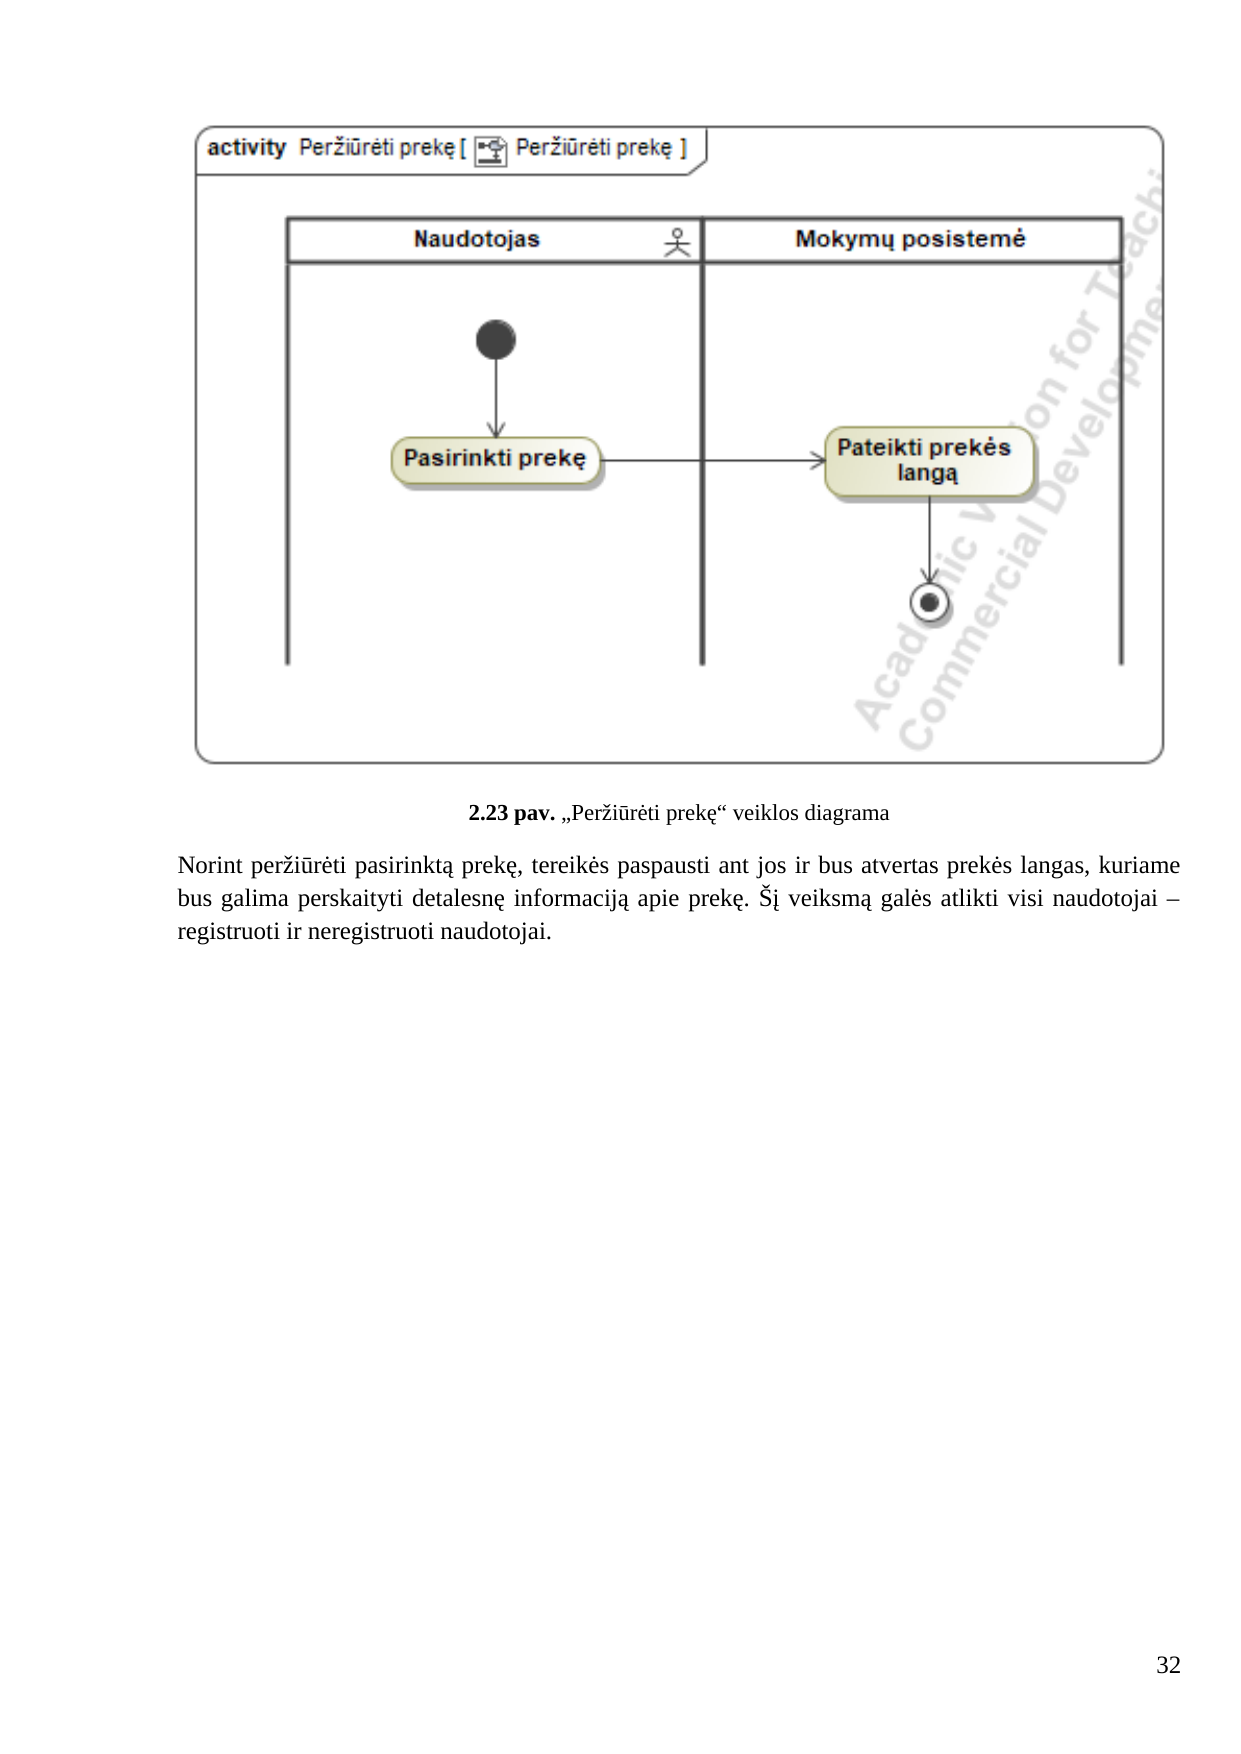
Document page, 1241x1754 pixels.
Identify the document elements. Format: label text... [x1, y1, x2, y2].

picture [185, 118, 1173, 775]
text Norint peržiūrėti pasirinktą prekę, tereikės paspausti ant jos ir bus atvertas prekės langas, kuriame bus galima perskaityti detalesnę informaciją apie prekę. Šį veiksmą galės atlikti visi naudotojai – registruoti ir neregistruoti naudotojai. [177, 850, 1181, 945]
